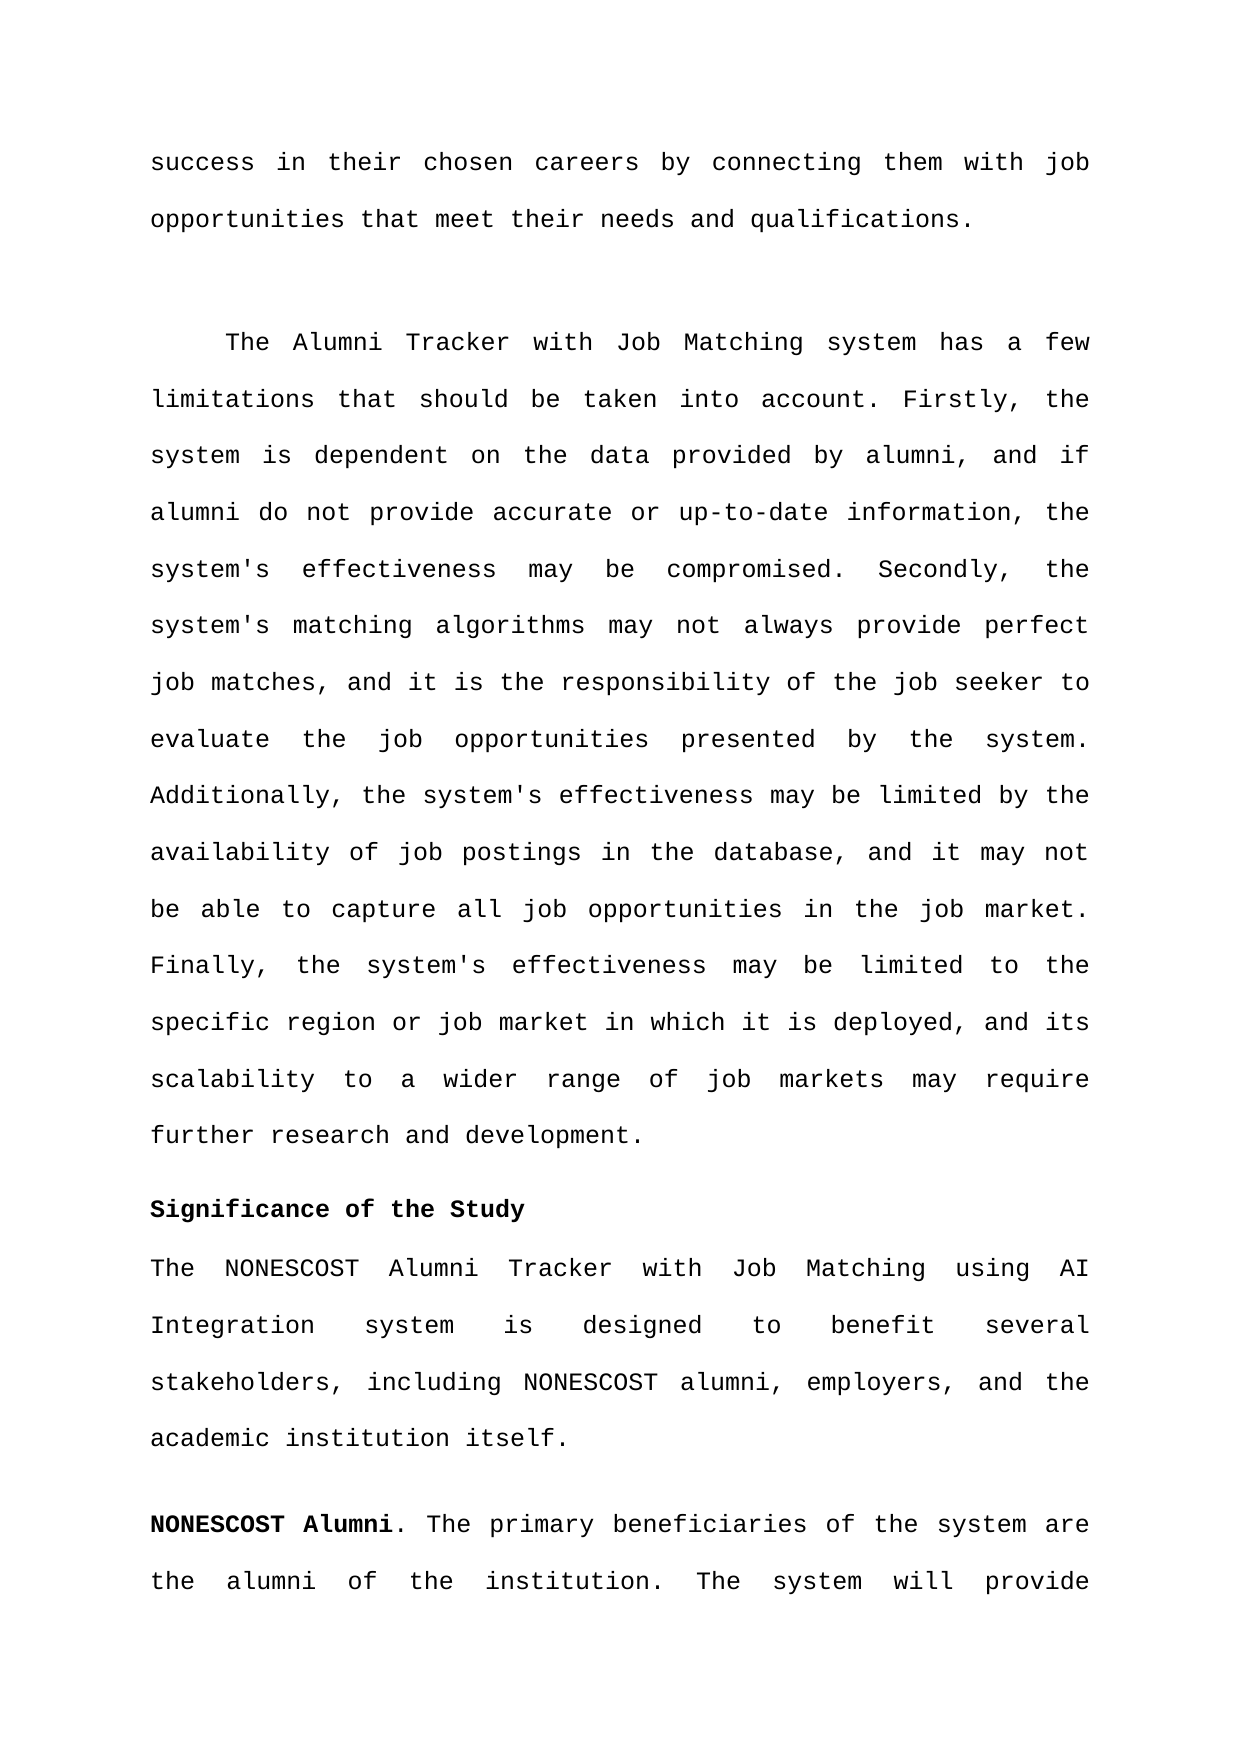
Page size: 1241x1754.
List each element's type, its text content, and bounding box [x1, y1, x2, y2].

text The Alumni Tracker with Job Matching system has a few limitations that should be taken into account. Firstly, the system is dependent on the data provided by alumni, and if alumni do not provide accurate or up-to-date information, the system's effectiveness may be compromised. Secondly, the system's matching algorithms may not always provide perfect job matches, and it is the responsibility of the job seeker to evaluate the job opportunities presented by the system. Additionally, the system's effectiveness may be limited by the availability of job postings in the database, and it may not be able to capture all job opportunities in the job market. Finally, the system's effectiveness may be limited to the specific region or job market in which it is deployed, and its scalability to a wider range of job markets may require further research and development. [150, 329, 1090, 1151]
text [150, 1512, 1090, 1597]
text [150, 150, 1090, 235]
text The NONESCOST Alumni Tracker with Job Matching using AI Integration system is designed to benefit several stakeholders, including NONESCOST alumni, employers, and the academic institution itself. [150, 1256, 1090, 1454]
text Significance of the Study [150, 1196, 1090, 1224]
